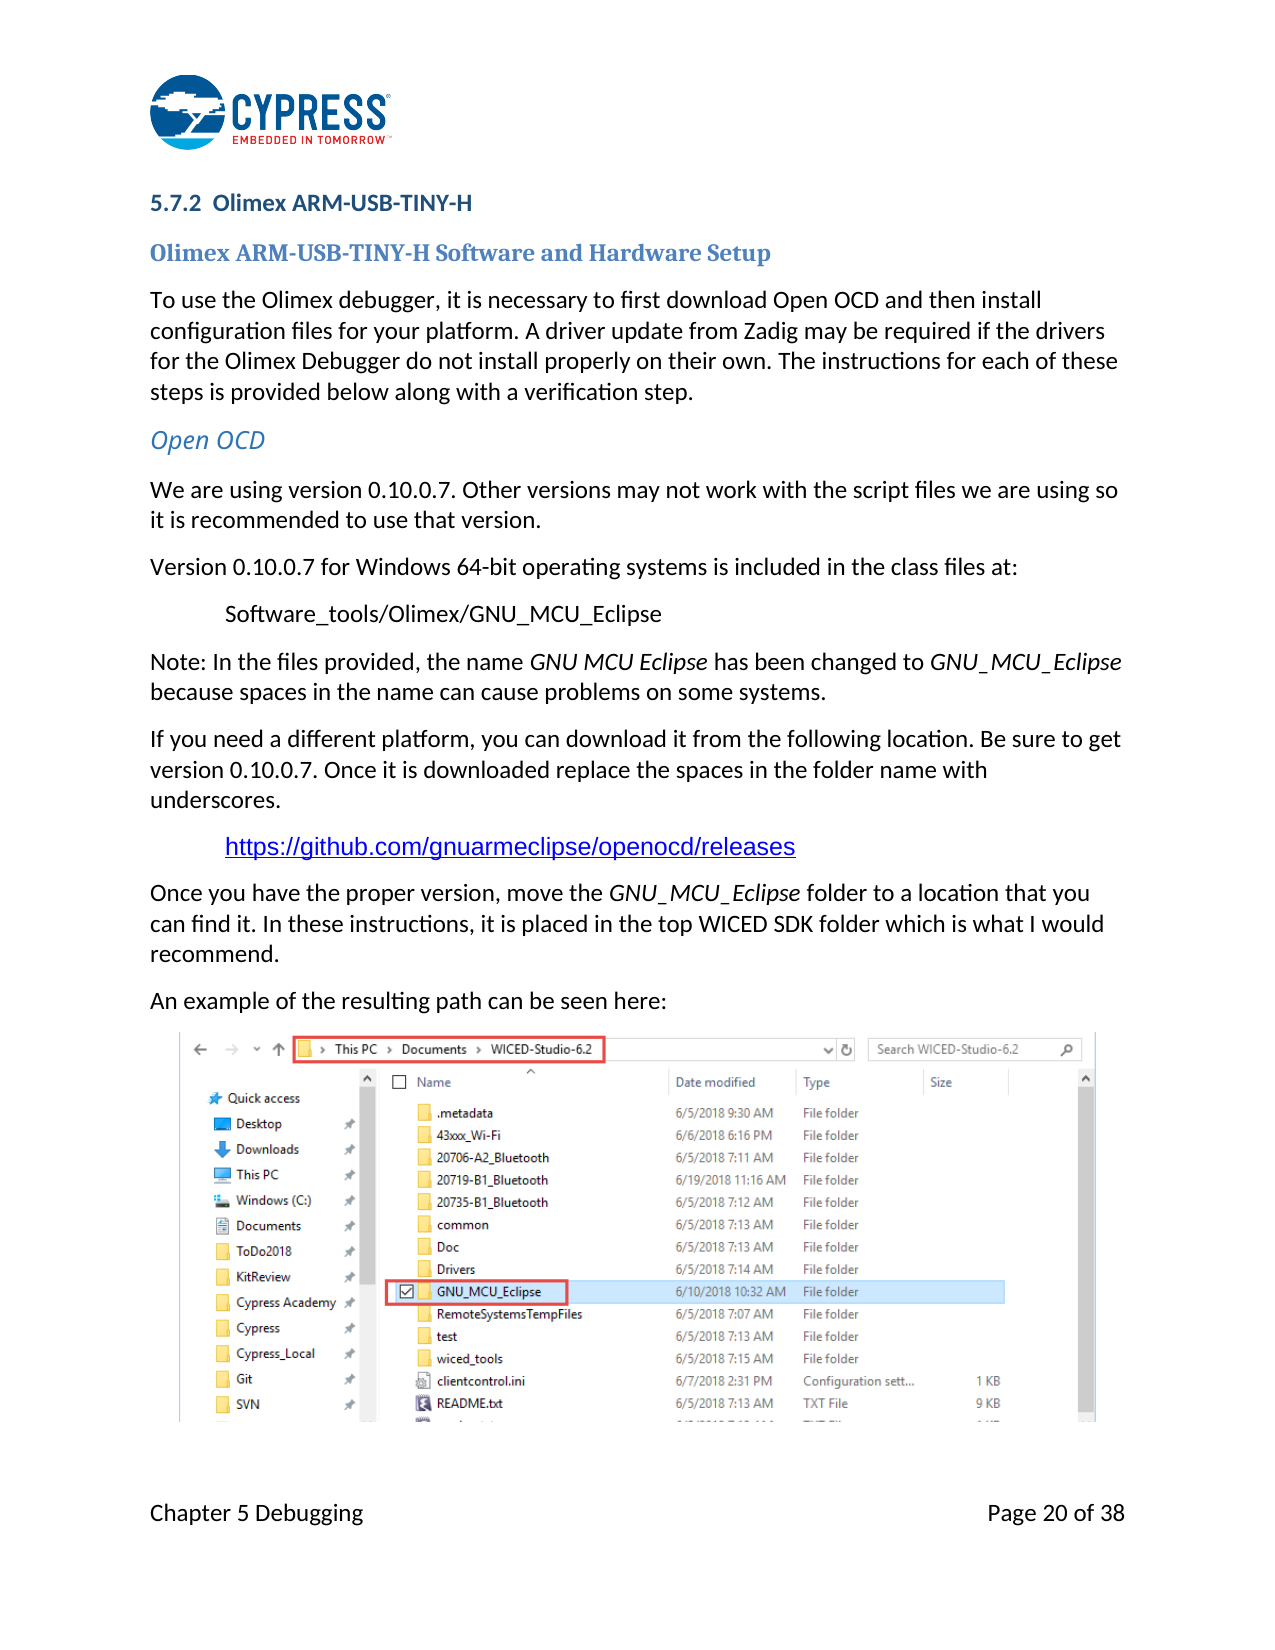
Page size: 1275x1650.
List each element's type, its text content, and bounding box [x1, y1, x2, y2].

subtitle Open OCD [150, 423, 1125, 457]
text Note: In the files provided, the name GNU MCU Eclipse has been changed to GNU_MCU_Eclipse because spaces in the name can cause problems on some systems. [150, 646, 1125, 707]
subtitle Olimex ARM-USB-TINY-H Software and Hardware Setup [150, 239, 1125, 268]
text Software_tools/Olimex/GNU_MCU_Eclipse [225, 599, 1125, 629]
text We are using version 0.10.0.7. Other versions may not work with the script files we are using so it is recommended to use that version. [150, 474, 1125, 535]
text To use the Olimex debugger, it is necessary to first download Open OCD and then install configuration files for your platform. A driver update from Zadig may be required if the drivers for the Olimex Debugger do not install properly on their own. The instructions for each of these steps is provided below along with a verification step. [150, 284, 1125, 406]
picture [179, 1032, 1096, 1422]
text Version 0.10.0.7 for Windows 64-bit operating systems is included in the class files at: [150, 551, 1125, 582]
text Once you have the proper version, move the GNU_MCU_Eclipse folder to a location that you can find it. In these instructions, it is placed in the top WICED SDK folder which is what I would recommend. [150, 877, 1125, 969]
subtitle Olimex ARM-USB-TINY-H [150, 187, 1125, 218]
text https://github.com/gnuarmeclipse/openocd/releases [225, 832, 1125, 861]
text If you need a different platform, you can download it from the following location. Be sure to get version 0.10.0.7. Once it is downloaded replace the spaces in the folder name with underscores. [150, 723, 1125, 815]
picture [150, 75, 392, 150]
text An example of the resulting path can be seen here: [150, 985, 1125, 1016]
